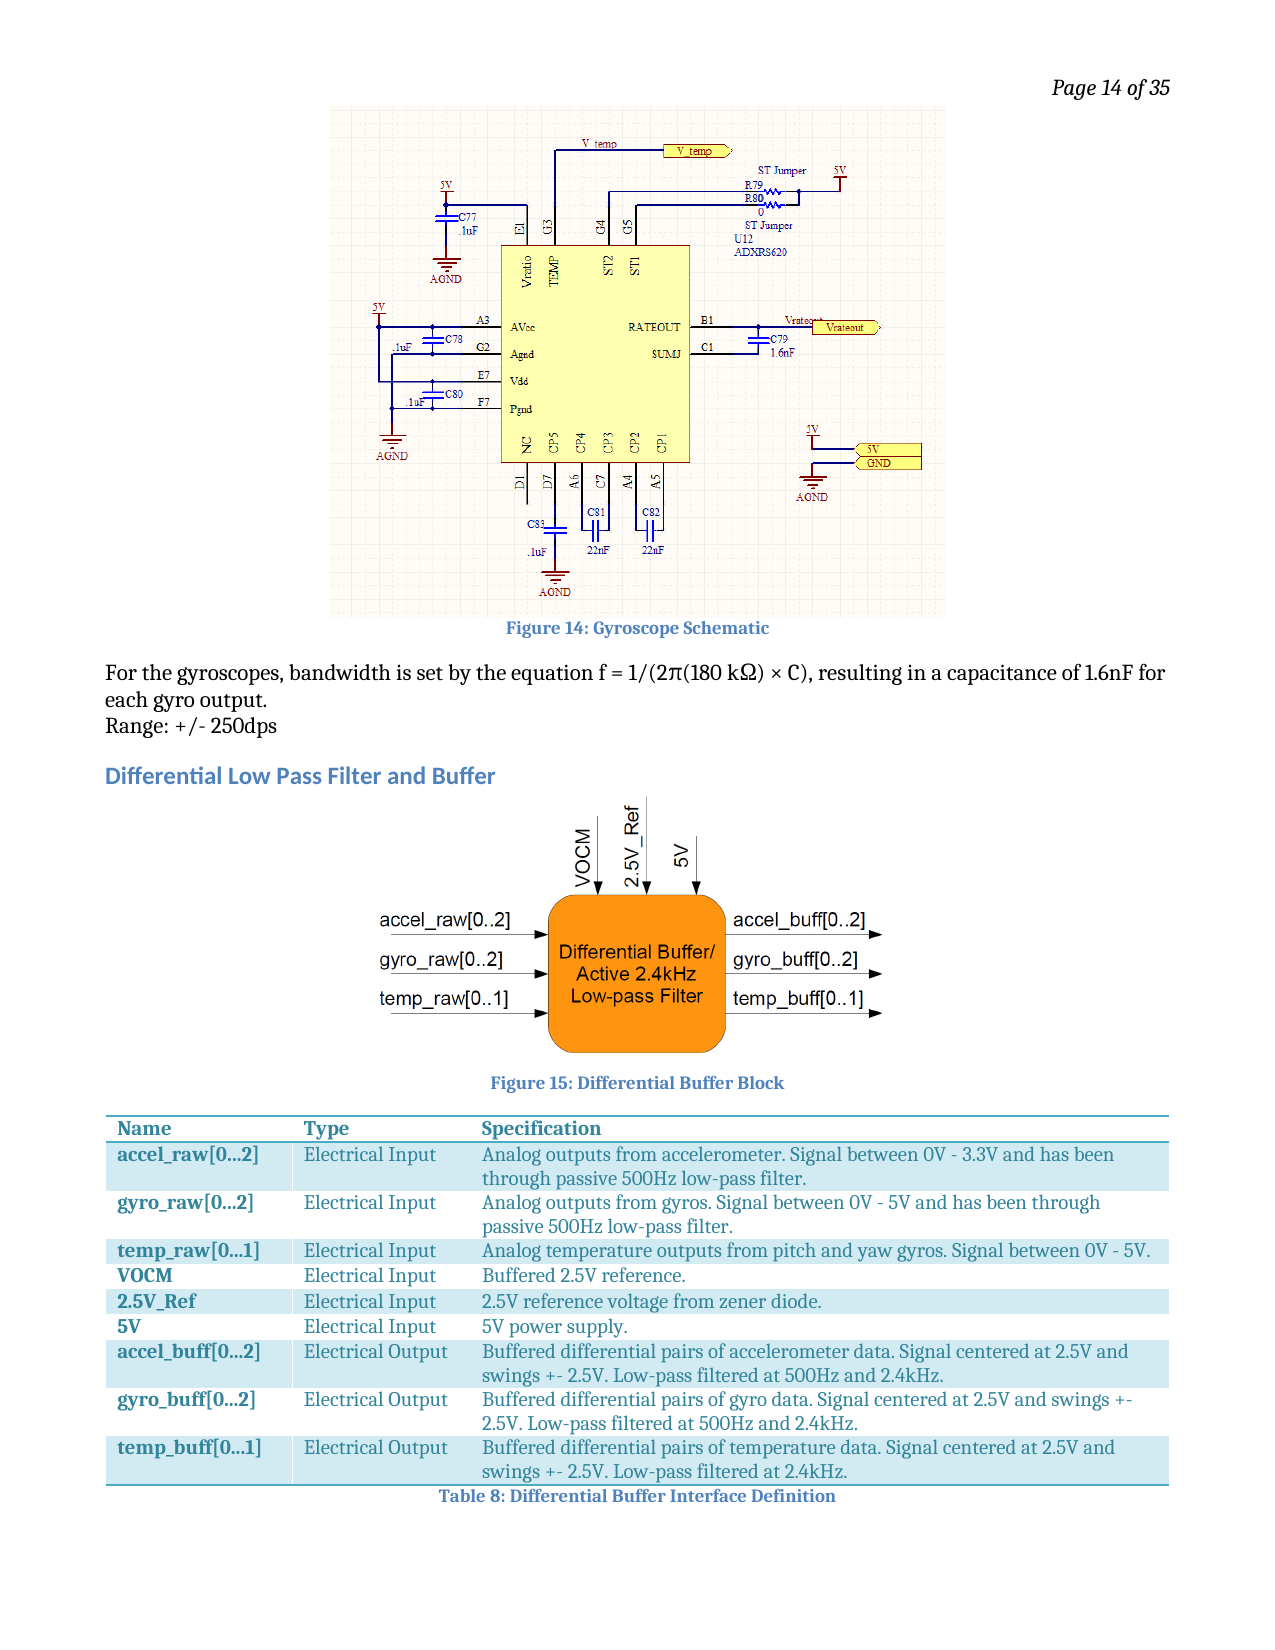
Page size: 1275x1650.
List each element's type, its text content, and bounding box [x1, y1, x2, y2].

table_header Specification [471, 1117, 1169, 1141]
table_cell Buffered differential pairs of gyro data. Signal centered at 2.5V and swings +- 2.5V. Low-pass filtered at 500Hz and 2.4kHz. [471, 1388, 1169, 1436]
table_cell gyro_buff[0...2] [106, 1388, 292, 1436]
table_cell temp_buff[0...1] [106, 1436, 292, 1484]
table_cell Buffered differential pairs of accelerometer data. Signal centered at 2.5V and swings +- 2.5V. Low-pass filtered at 500Hz and 2.4kHz. [471, 1340, 1169, 1388]
table_cell Buffered differential pairs of temperature data. Signal centered at 2.5V and swings +- 2.5V. Low-pass filtered at 2.4kHz. [471, 1436, 1169, 1484]
picture [371, 790, 901, 1073]
table_cell temp_raw[0...1] [106, 1239, 292, 1264]
table_header Type [293, 1117, 471, 1141]
table_cell Analog temperature outputs from pitch and yaw gyros. Signal between 0V - 5V. [471, 1239, 1169, 1264]
table_cell 5V [106, 1315, 292, 1340]
table_cell Electrical Input [293, 1315, 471, 1340]
table_header Name [106, 1117, 292, 1141]
table_cell Buffered 2.5V reference. [471, 1264, 1169, 1289]
table_cell VOCM [106, 1264, 292, 1289]
table_cell Electrical Input [293, 1289, 471, 1314]
table_cell Electrical Output [293, 1340, 471, 1388]
table_cell Electrical Input [293, 1143, 471, 1191]
table_cell Electrical Output [293, 1436, 471, 1484]
text Range: +/- 250dps [105, 713, 1170, 739]
table_cell accel_buff[0...2] [106, 1340, 292, 1388]
table_cell gyro_raw[0...2] [106, 1191, 292, 1239]
table_cell Electrical Output [293, 1388, 471, 1436]
table_cell 2.5V_Ref [106, 1289, 292, 1314]
text For the gyroscopes, bandwidth is set by the equation f = 1/(2π(180 kΩ) × C), resulting in a capacitance of 1.6nF for each gyro output. [105, 660, 1170, 713]
table_cell Electrical Input [293, 1239, 471, 1264]
subtitle Differential Low Pass Filter and Buffer [105, 760, 1170, 791]
table_cell 2.5V reference voltage from zener diode. [471, 1289, 1169, 1314]
table_cell 5V power supply. [471, 1315, 1169, 1340]
picture [330, 105, 946, 618]
table_cell accel_raw[0...2] [106, 1143, 292, 1191]
table_cell Analog outputs from accelerometer. Signal between 0V - 3.3V and has been through passive 500Hz low-pass filter. [471, 1143, 1169, 1191]
table_cell Analog outputs from gyros. Signal between 0V - 5V and has been through passive 500Hz low-pass filter. [471, 1191, 1169, 1239]
table_cell Electrical Input [293, 1191, 471, 1239]
table_cell Electrical Input [293, 1264, 471, 1289]
